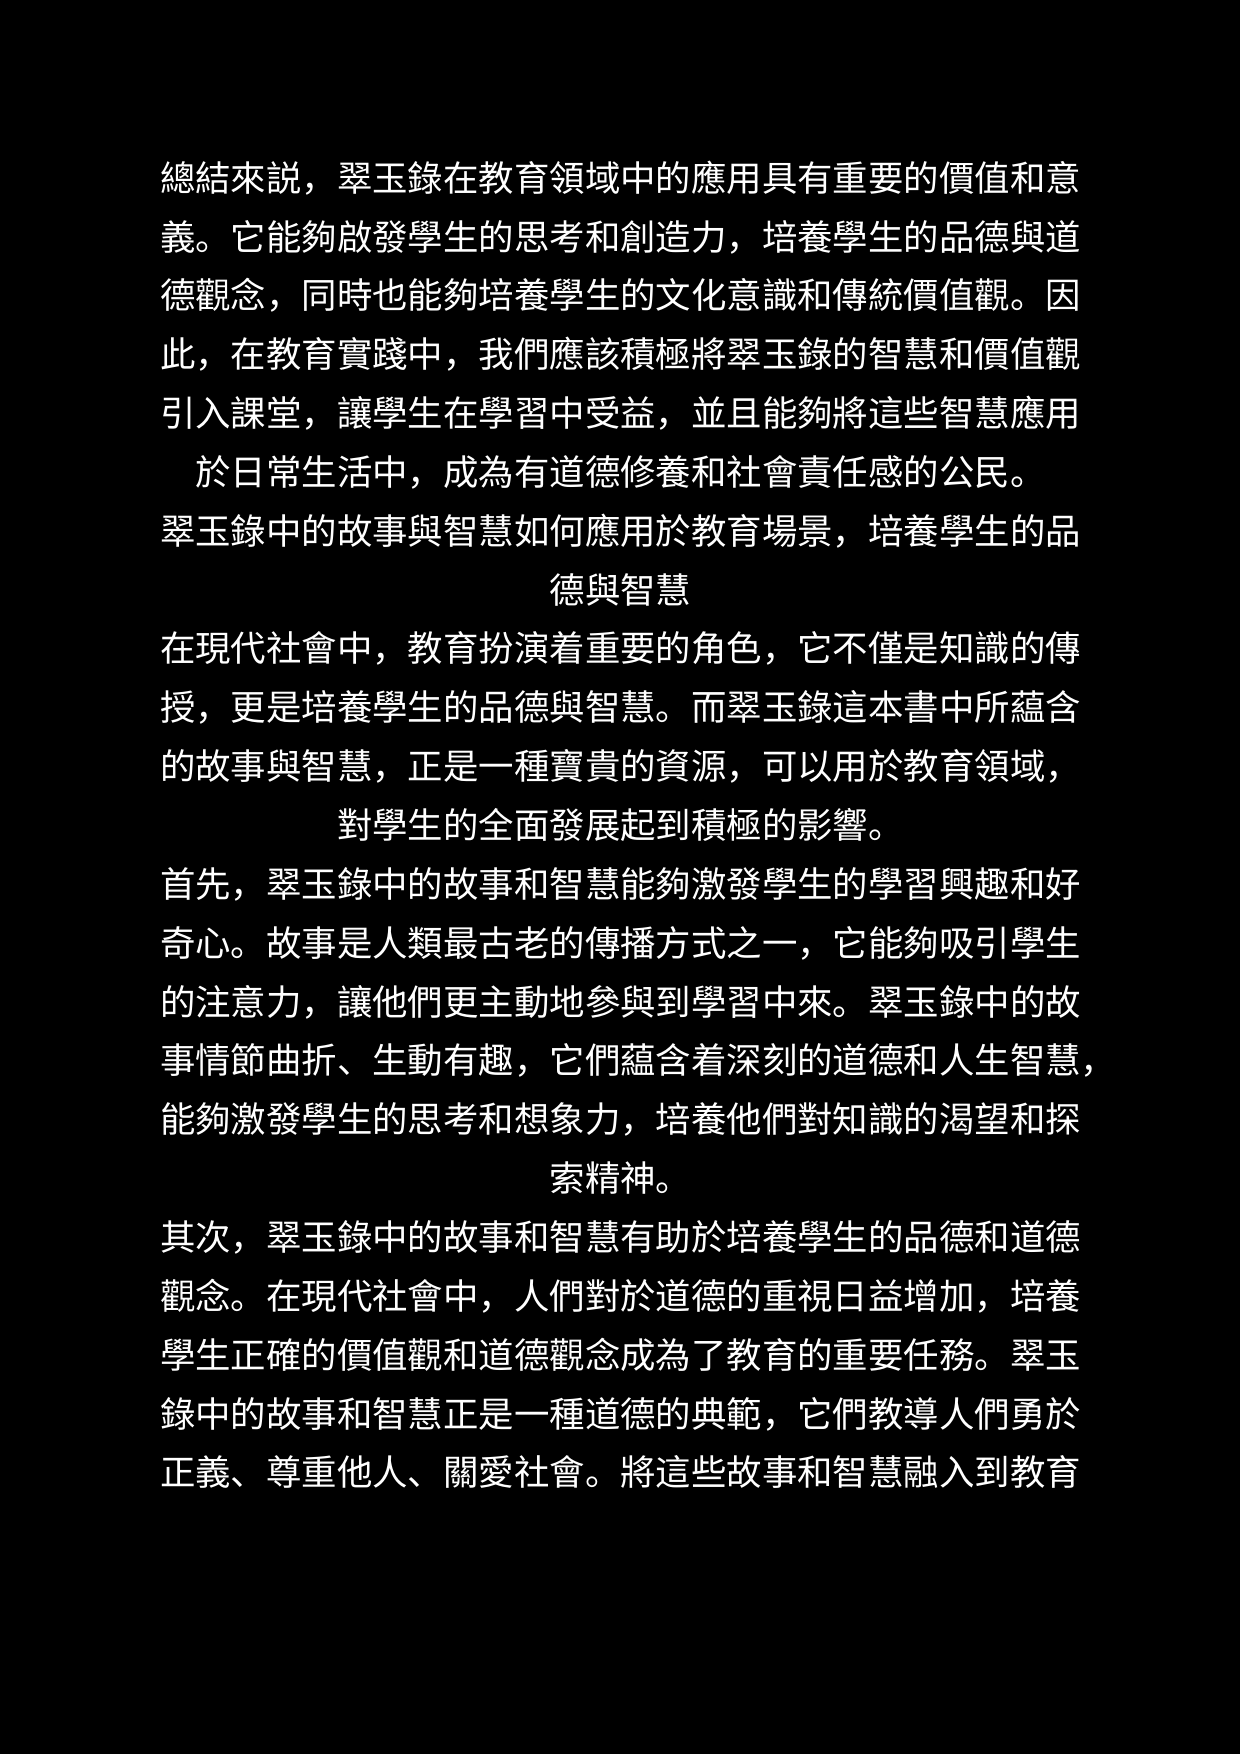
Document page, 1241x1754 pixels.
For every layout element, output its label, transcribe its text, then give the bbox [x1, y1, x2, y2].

text 在現代社會中，教育扮演着重要的角色，它不僅是知識的傳授，更是培養學生的品德與智慧。而翠玉錄這本書中所藴含的故事與智慧，正是一種寶貴的資源，可以用於教育領域，對學生的全面發展起到積極的影響。 [150, 621, 1090, 849]
text 總結來説，翠玉錄在教育領域中的應用具有重要的價值和意義。它能夠啟發學生的思考和創造力，培養學生的品德與道德觀念，同時也能夠培養學生的文化意識和傳統價值觀。因此，在教育實踐中，我們應該積極將翠玉錄的智慧和價值觀引入課堂，讓學生在學習中受益，並且能夠將這些智慧應用於日常生活中，成為有道德修養和社會責任感的公民。 [150, 150, 1090, 496]
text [150, 1209, 1090, 1496]
text 翠玉錄中的故事與智慧如何應用於教育場景，培養學生的品德與智慧 [150, 503, 1090, 613]
text 首先，翠玉錄中的故事和智慧能夠激發學生的學習興趣和好奇心。故事是人類最古老的傳播方式之一，它能夠吸引學生的注意力，讓他們更主動地參與到學習中來。翠玉錄中的故事情節曲折、生動有趣，它們藴含着深刻的道德和人生智慧，能夠激發學生的思考和想象力，培養他們對知識的渴望和探索精神。 [150, 856, 1090, 1202]
